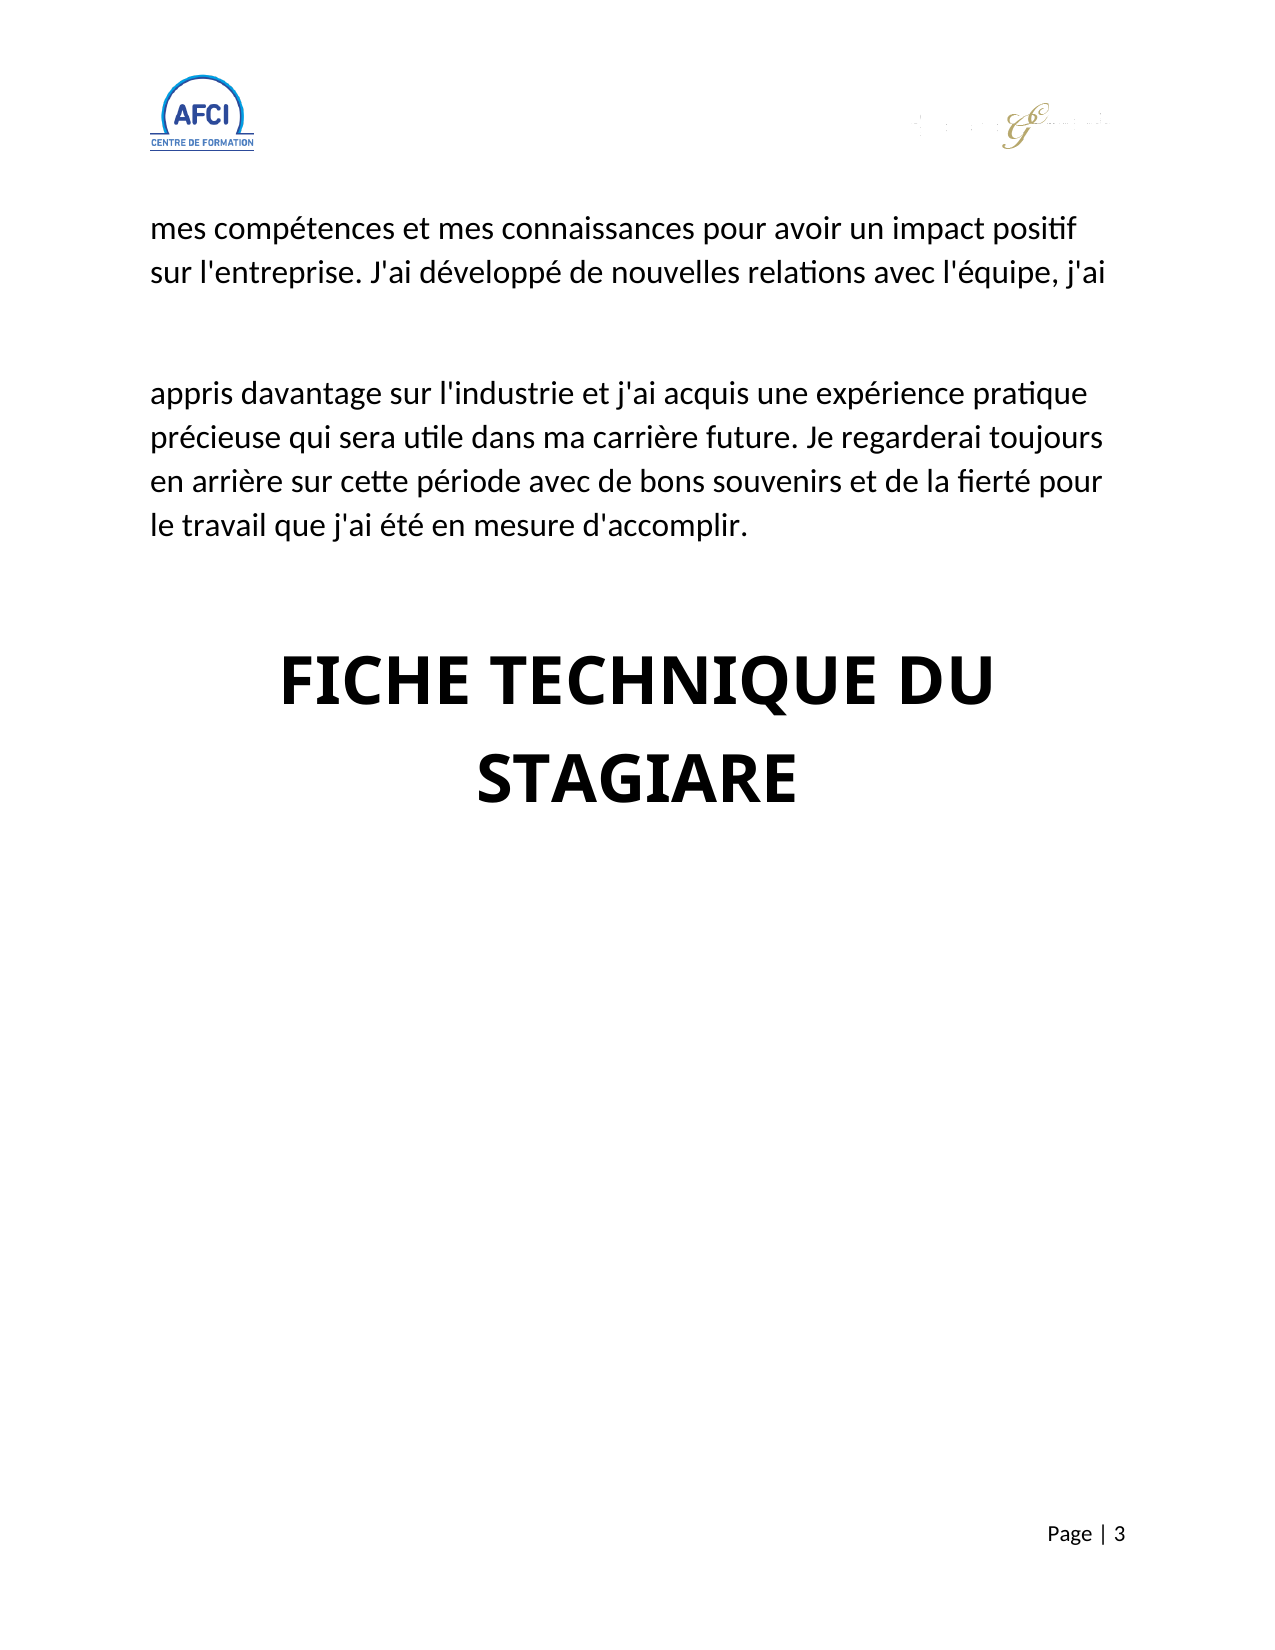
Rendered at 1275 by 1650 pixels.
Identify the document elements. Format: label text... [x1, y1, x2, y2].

picture [150, 74, 254, 151]
picture [895, 97, 1125, 151]
text appris davantage sur l'industrie et j'ai acquis une expérience pratique précieuse qui sera utile dans ma carrière future. Je regarderai toujours en arrière sur cette période avec de bons souvenirs et de la fierté pour le travail que j'ai été en mesure d'accomplir. [150, 372, 1125, 544]
subtitle FICHE TECHNIQUE DU STAGIARE [150, 633, 1125, 822]
